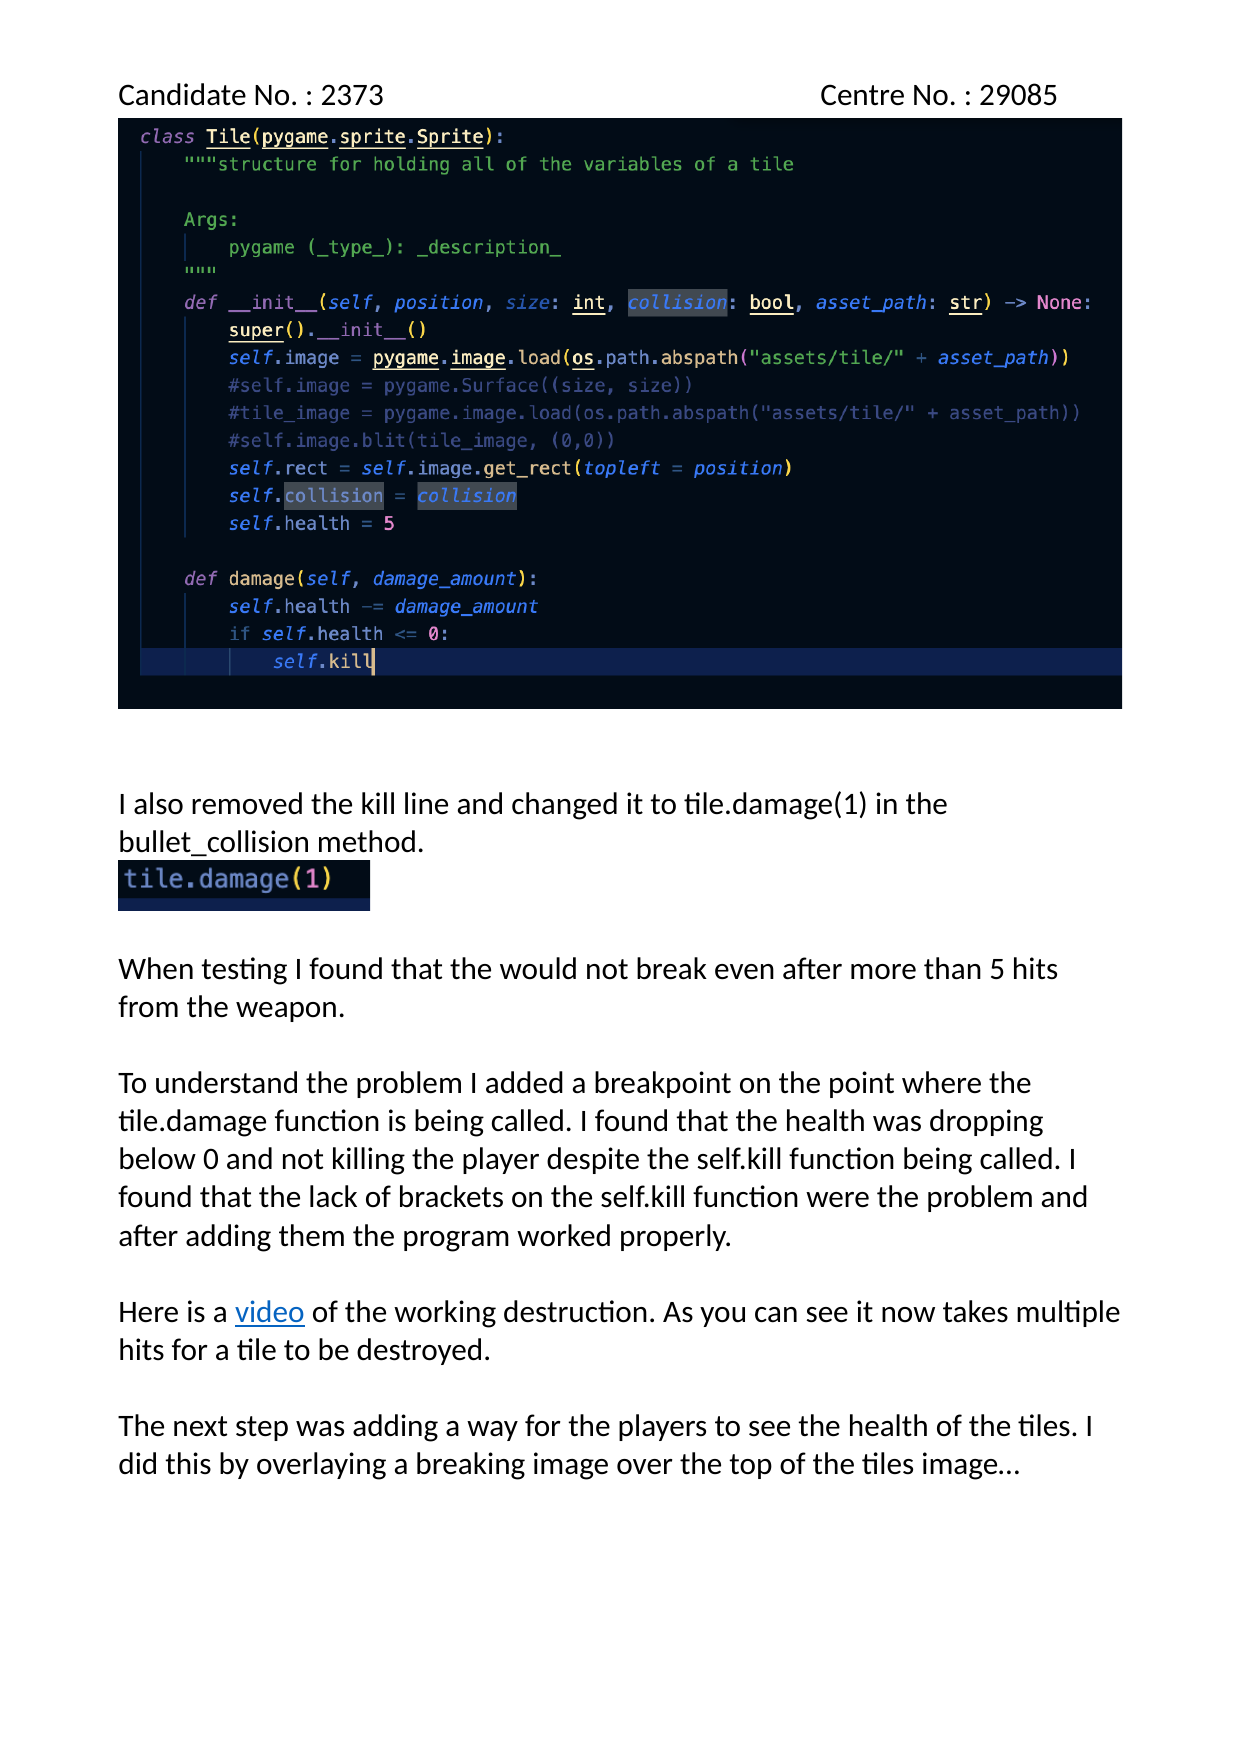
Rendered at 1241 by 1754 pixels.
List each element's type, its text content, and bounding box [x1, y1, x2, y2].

text When testing I found that the would not break even after more than 5 hits from the weapon. [118, 949, 1122, 1025]
picture [118, 860, 371, 911]
text The next step was adding a way for the players to see the health of the tiles. I did this by overlaying a breaking image over the top of the tiles image… [118, 1406, 1122, 1483]
text Here is a video of the working destruction. As you can see it now takes multiple hits for a tile to be destroyed. [118, 1292, 1122, 1368]
text I also removed the kill line and changed it to tile.damage(1) in the bullet_collision method. [118, 784, 1122, 861]
text To understand the problem I added a breakpoint on the point where the tile.damage function is being called. I found that the health was dropping below 0 and not killing the player despite the self.kill function being called. I found that the lack of brackets on the self.kill function were the problem and after adding them the program worked properly. [118, 1063, 1122, 1254]
picture [118, 118, 1123, 709]
